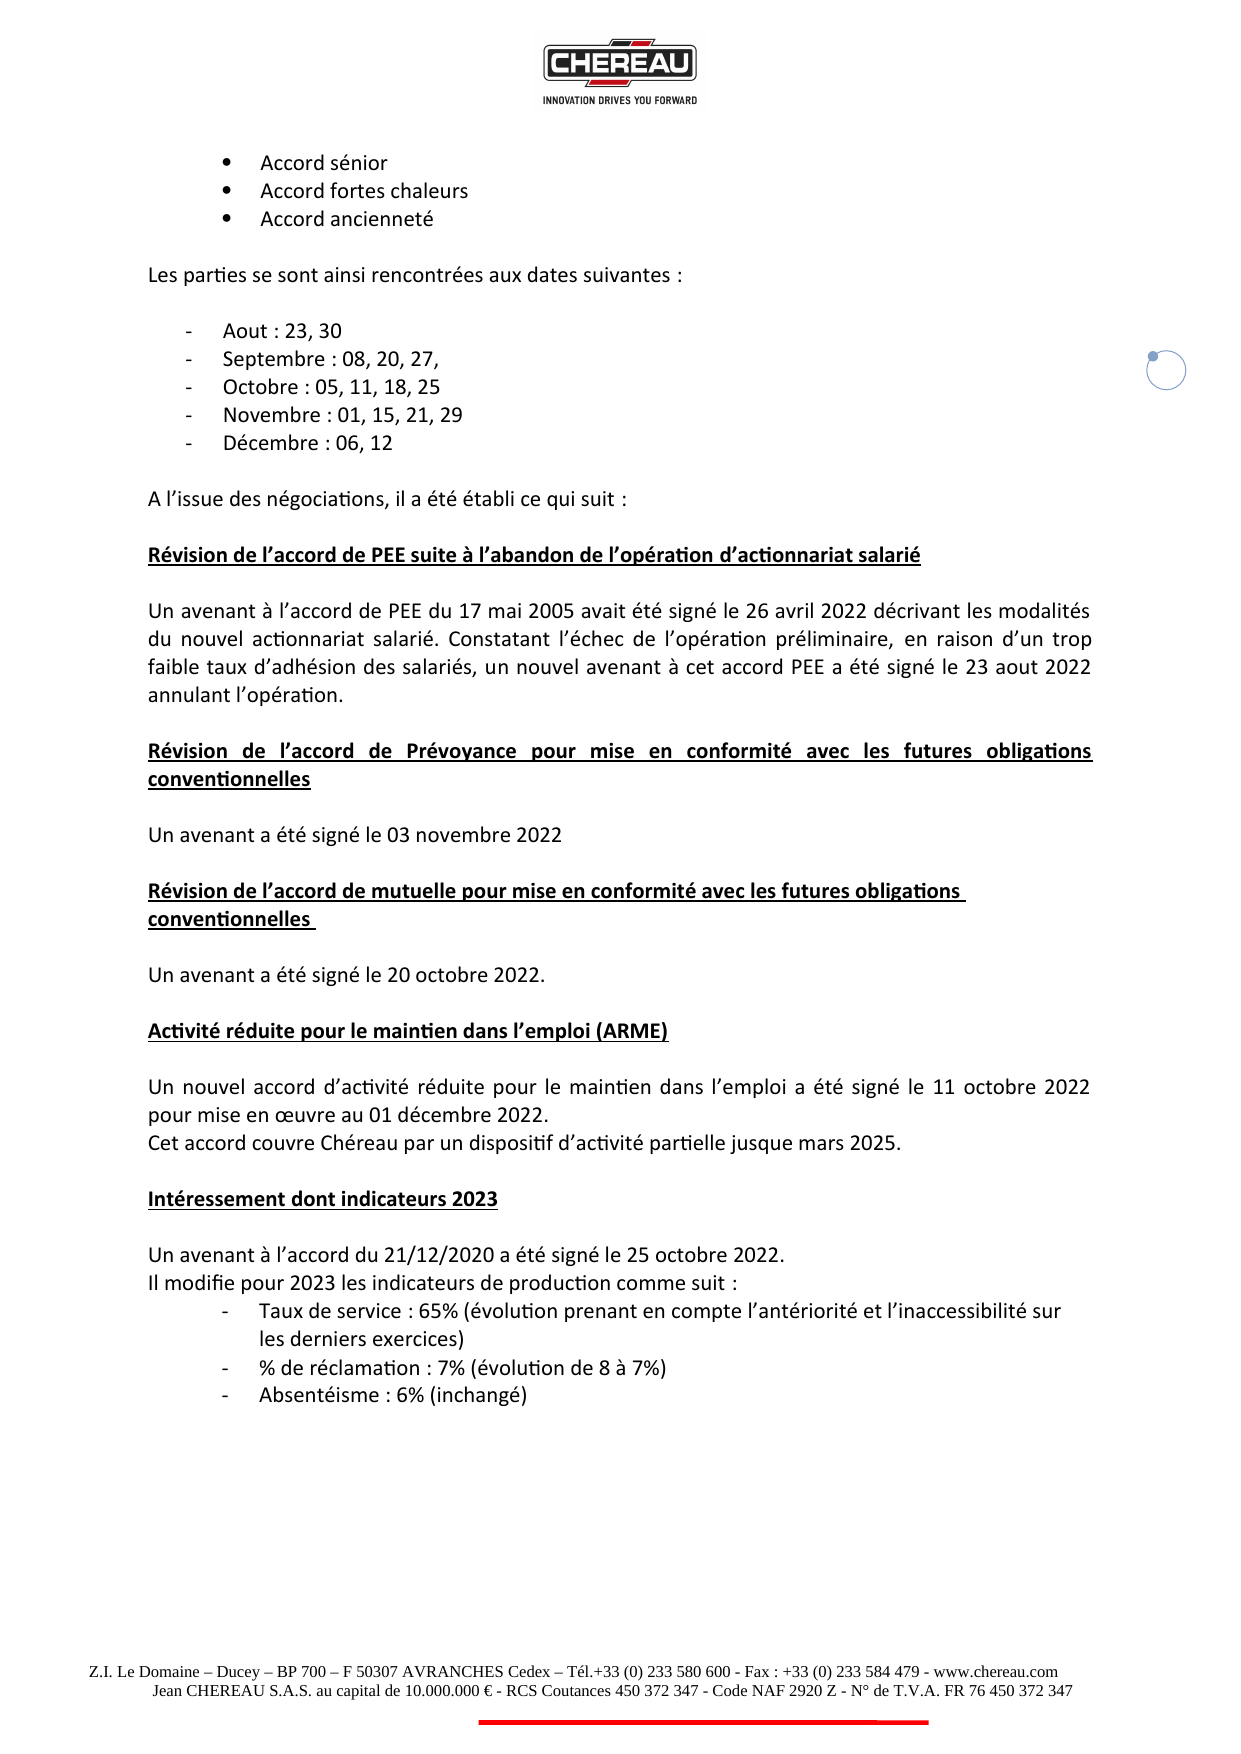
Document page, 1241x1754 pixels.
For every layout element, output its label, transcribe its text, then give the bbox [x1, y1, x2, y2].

text Un avenant a été signé le 03 novembre 2022 [148, 820, 1092, 848]
text Il modifie pour 2023 les indicateurs de production comme suit : [148, 1268, 1092, 1297]
text Un avenant a été signé le 20 octobre 2022. [148, 960, 1092, 988]
text Révision de l’accord de mutuelle pour mise en conformité avec les futures obligations conventionnelles [148, 876, 1092, 932]
picture [533, 29, 707, 114]
text Révision de l’accord de PEE suite à l’abandon de l’opération d’actionnariat salarié [148, 540, 1092, 568]
list Taux de service : 65% (évolution prenant en compte l’antériorité et l’inaccessibilité sur les derniers exercices) [221, 1297, 1092, 1353]
text Un nouvel accord d’activité réduite pour le maintien dans l’emploi a été signé le 11 octobre 2022 pour mise en œuvre au 01 décembre 2022. [148, 1072, 1092, 1128]
text Les parties se sont ainsi rencontrées aux dates suivantes : [148, 260, 1092, 288]
text Révision de l’accord de Prévoyance pour mise en conformité avec les futures obligations conventionnelles [148, 762, 1092, 792]
list Octobre : 05, 11, 18, 25 [185, 372, 1092, 400]
text Activité réduite pour le maintien dans l’emploi (ARME) [148, 1016, 1092, 1044]
list Accord ancienneté [223, 204, 1092, 232]
list Septembre : 08, 20, 27, [185, 344, 1092, 372]
text Intéressement dont indicateurs 2023 [148, 1184, 1092, 1212]
list Décembre : 06, 12 [185, 428, 1092, 456]
text Révision de l’accord de Prévoyance pour mise en conformité avec les futures obligations conventionnelles [148, 736, 1092, 760]
text Un avenant à l’accord du 21/12/2020 a été signé le 25 octobre 2022. [148, 1241, 1092, 1268]
list Accord fortes chaleurs [223, 176, 1092, 204]
text Cet accord couvre Chéreau par un dispositif d’activité partielle jusque mars 2025. [148, 1128, 1092, 1156]
list Absentéisme : 6% (inchangé) [221, 1381, 1092, 1409]
text A l’issue des négociations, il a été établi ce qui suit : [148, 484, 1092, 512]
list Novembre : 01, 15, 21, 29 [185, 400, 1092, 428]
list % de réclamation : 7% (évolution de 8 à 7%) [221, 1353, 1092, 1381]
text Un avenant à l’accord de PEE du 17 mai 2005 avait été signé le 26 avril 2022 décrivant les modalités du nouvel actionnariat salarié. Constatant l’échec de l’opération préliminaire, en raison d’un trop faible taux d’adhésion des salariés, un nouvel avenant à cet accord PEE a été signé le 23 aout 2022 annulant l’opération. [148, 596, 1092, 708]
list Aout : 23, 30 [185, 316, 1092, 344]
list Accord sénior [223, 148, 1092, 176]
